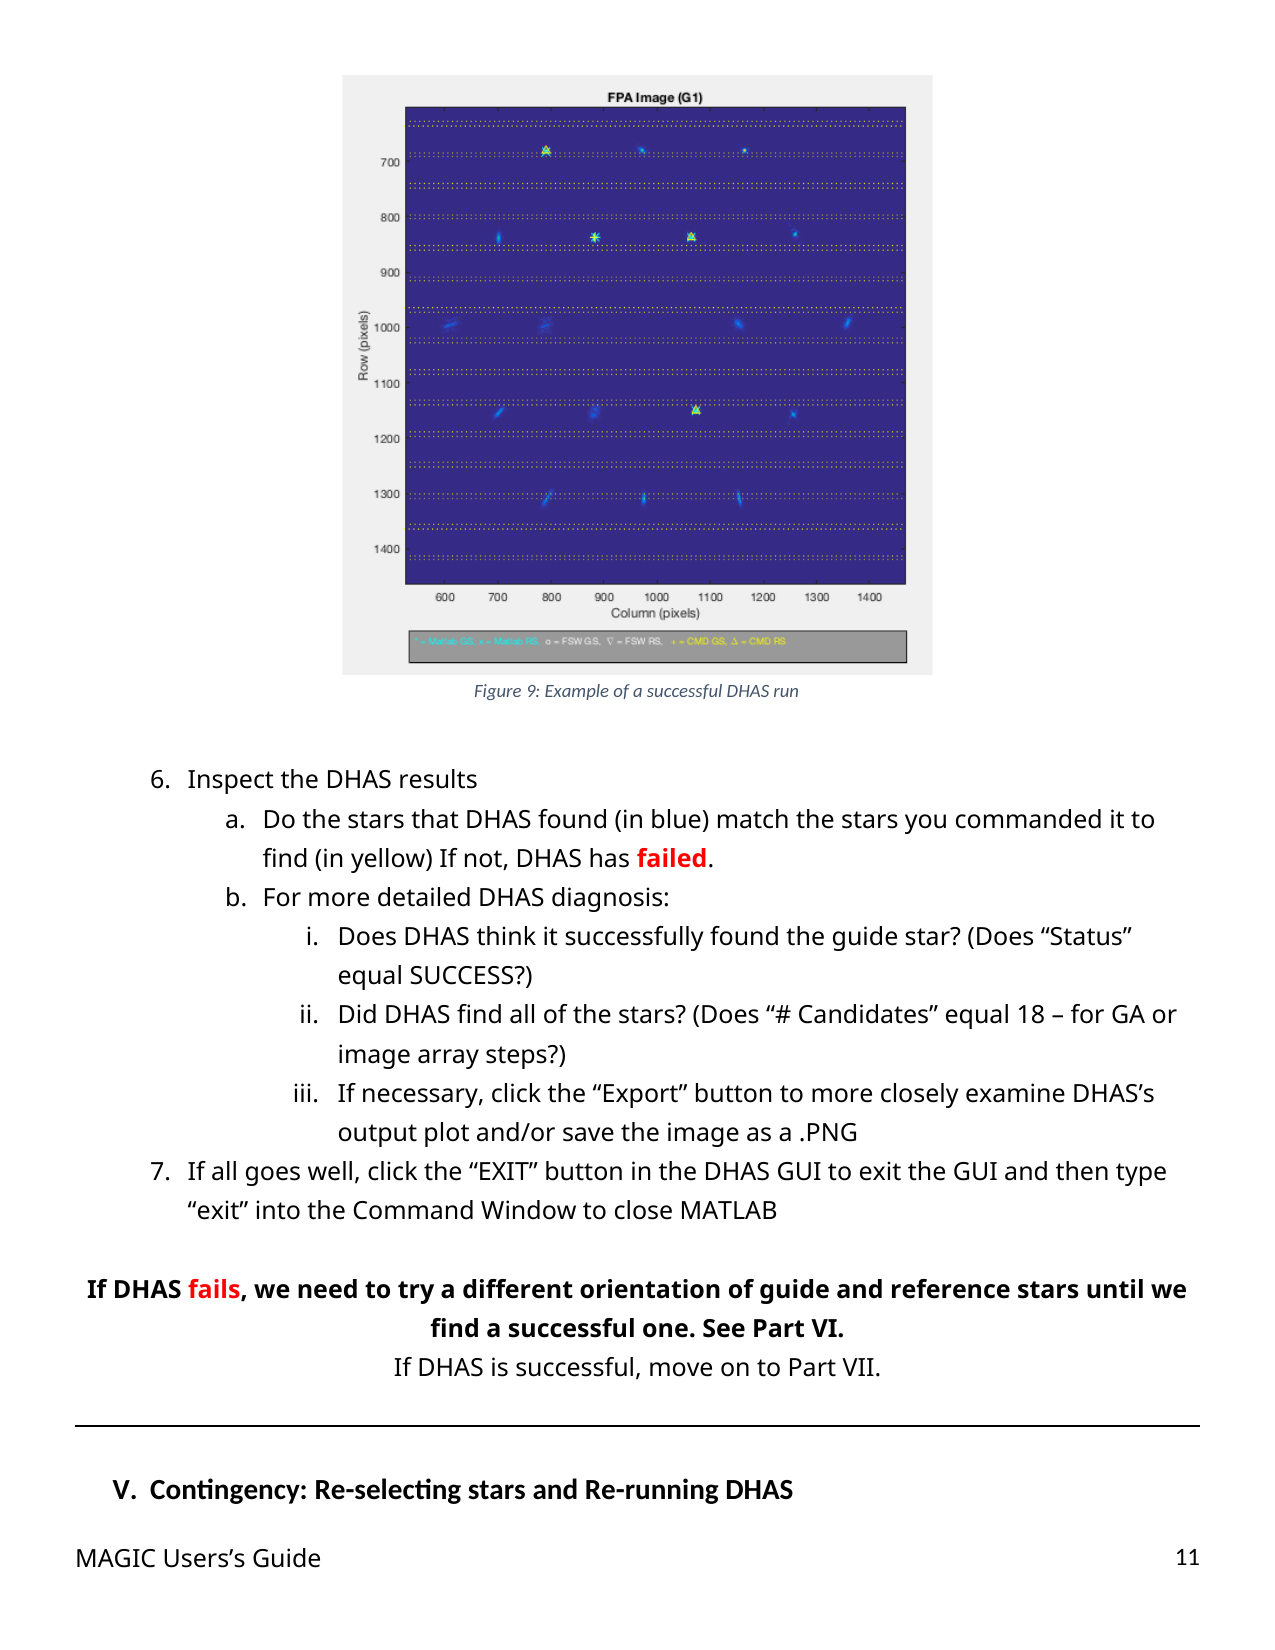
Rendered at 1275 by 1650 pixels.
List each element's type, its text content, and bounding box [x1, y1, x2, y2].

text If DHAS fails, we need to try a different orientation of guide and reference stars until we find a successful one. See Part VI. [75, 1271, 1200, 1344]
picture [342, 75, 933, 675]
list Inspect the DHAS results [150, 762, 1200, 796]
list Contingency: Re-selecting stars and Re-running DHAS [112, 1471, 1200, 1506]
list Did DHAS find all of the stars? (Does “# Candidates” equal 18 – for GA or image array steps?) [319, 997, 1200, 1070]
text If DHAS is successful, move on to Part VII. [75, 1350, 1200, 1384]
list If all goes well, click the “EXIT” button in the DHAS GUI to exit the GUI and then type “exit” into the Command Window to close MATLAB [150, 1154, 1200, 1227]
list If necessary, click the “Export” button to more closely examine DHAS’s output plot and/or save the image as a .PNG [319, 1076, 1200, 1149]
list For more detailed DHAS diagnosis: [225, 880, 1200, 914]
list Do the stars that DHAS found (in blue) match the stars you commanded it to find (in yellow) If not, DHAS has failed. [225, 801, 1200, 874]
list Does DHAS think it successfully found the guide star? (Does “Status” equal SUCCESS?) [319, 919, 1200, 992]
text Figure 9: Example of a successful DHAS run [75, 679, 1200, 702]
